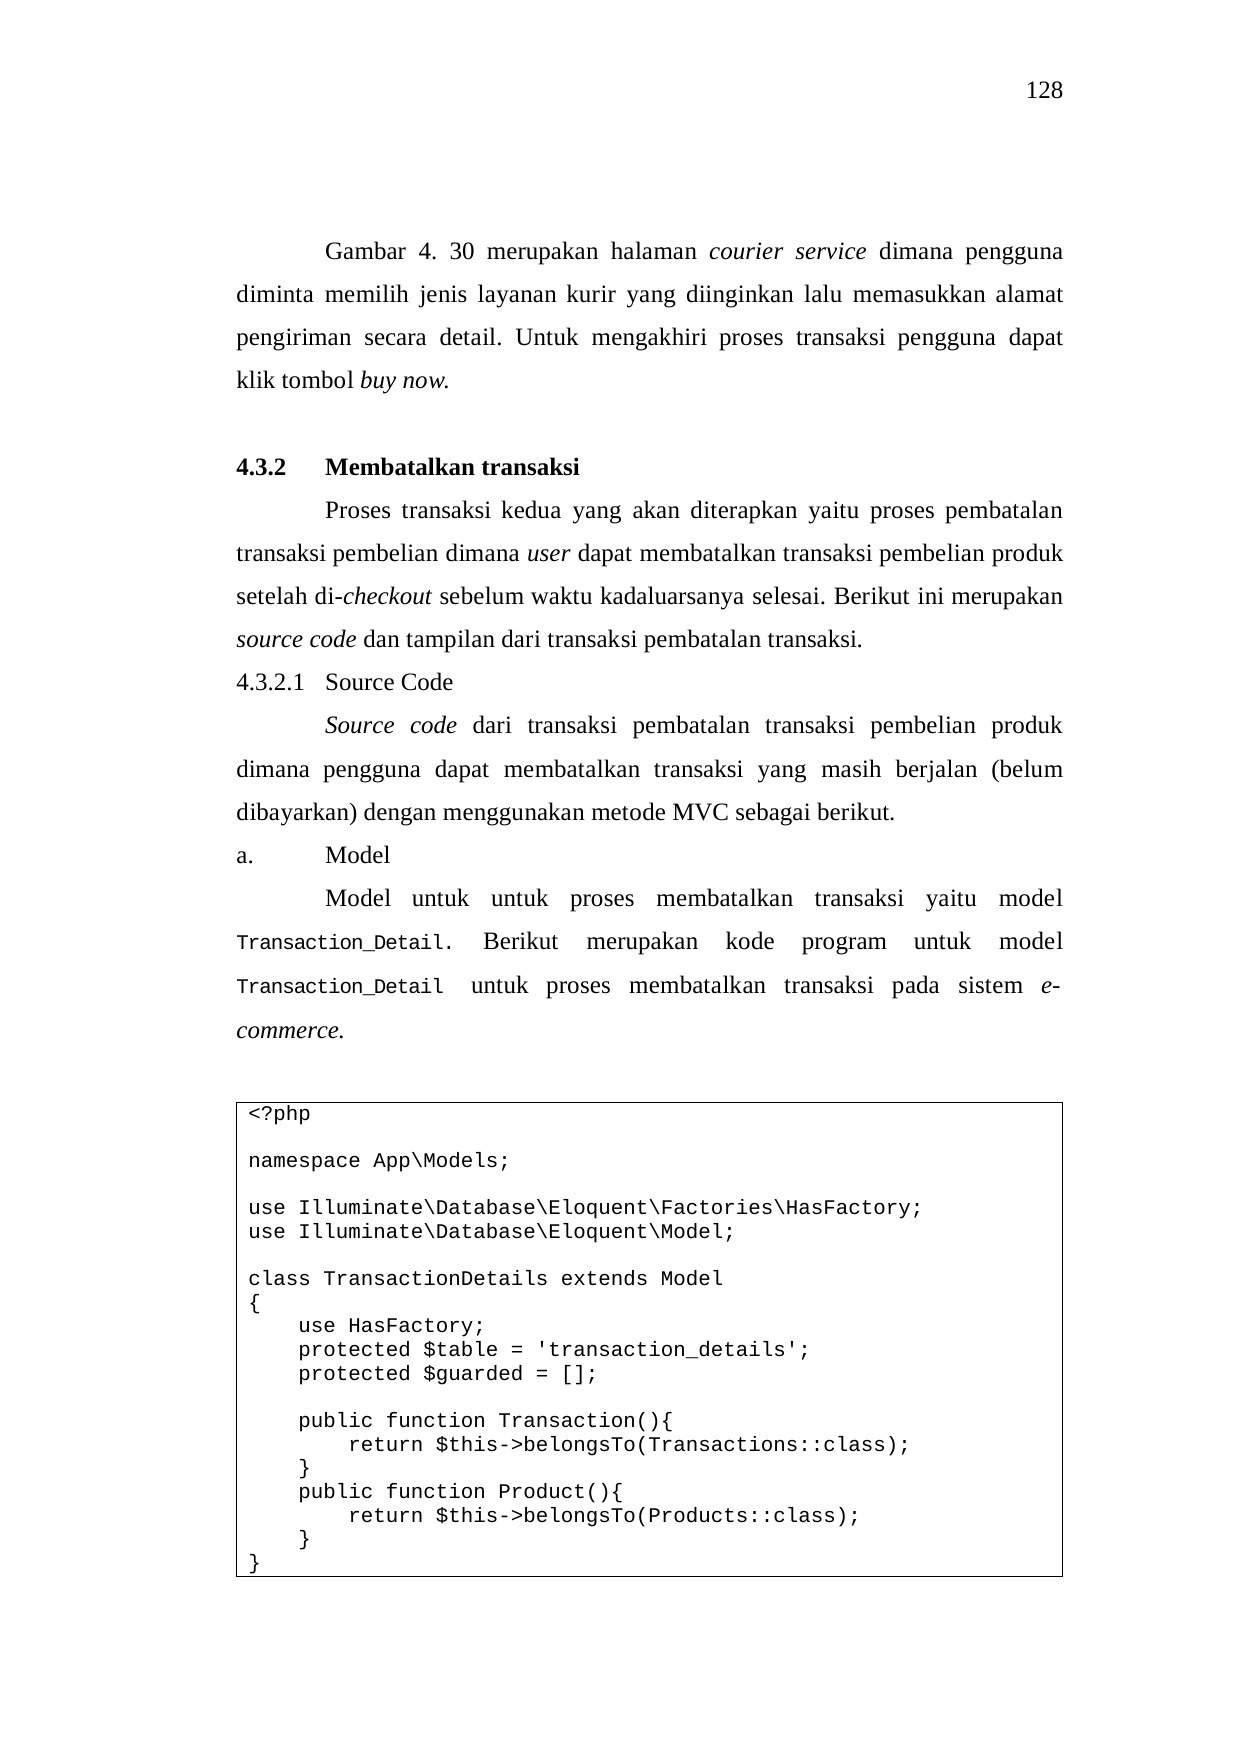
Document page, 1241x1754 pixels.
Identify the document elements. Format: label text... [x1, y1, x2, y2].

list a. Model [236, 840, 1063, 869]
subtitle 4.3.2 Membatalkan transaksi [236, 452, 1063, 481]
text Gambar 4. 30 merupakan halaman courier service dimana pengguna diminta memilih jenis layanan kurir yang diinginkan lalu memasukkan alamat pengiriman secara detail. Untuk mengakhiri proses transaksi pengguna dapat klik tombol buy now. [236, 236, 1063, 394]
text Source code dari transaksi pembatalan transaksi pembelian produk dimana pengguna dapat membatalkan transaksi yang masih berjalan (belum dibayarkan) dengan menggunakan metode MVC sebagai berikut. [236, 711, 1063, 826]
table_header <?php namespace App\Models; use Illuminate\Database\Eloquent\Factories\HasFactory; use Illuminate\Database\Eloquent\Model; class TransactionDetails extends Model { use HasFactory; protected $table = 'transaction_details'; protected $guarded = []; public function Transaction(){ return $this->belongsTo(Transactions::class); } public function Product(){ return $this->belongsTo(Products::class); } } [237, 1103, 1062, 1576]
text Model untuk untuk proses membatalkan transaksi yaitu model Transaction_Detail. Berikut merupakan kode program untuk model Transaction_Detail untuk proses membatalkan transaksi pada sistem e- commerce. [236, 883, 1063, 1044]
text Proses transaksi kedua yang akan diterapkan yaitu proses pembatalan transaksi pembelian dimana user dapat membatalkan transaksi pembelian produk setelah di-checkout sebelum waktu kadaluarsanya selesai. Berikut ini merupakan source code dan tampilan dari transaksi pembatalan transaksi. [236, 495, 1063, 653]
subtitle 4.3.2.1 Source Code [236, 667, 1063, 696]
